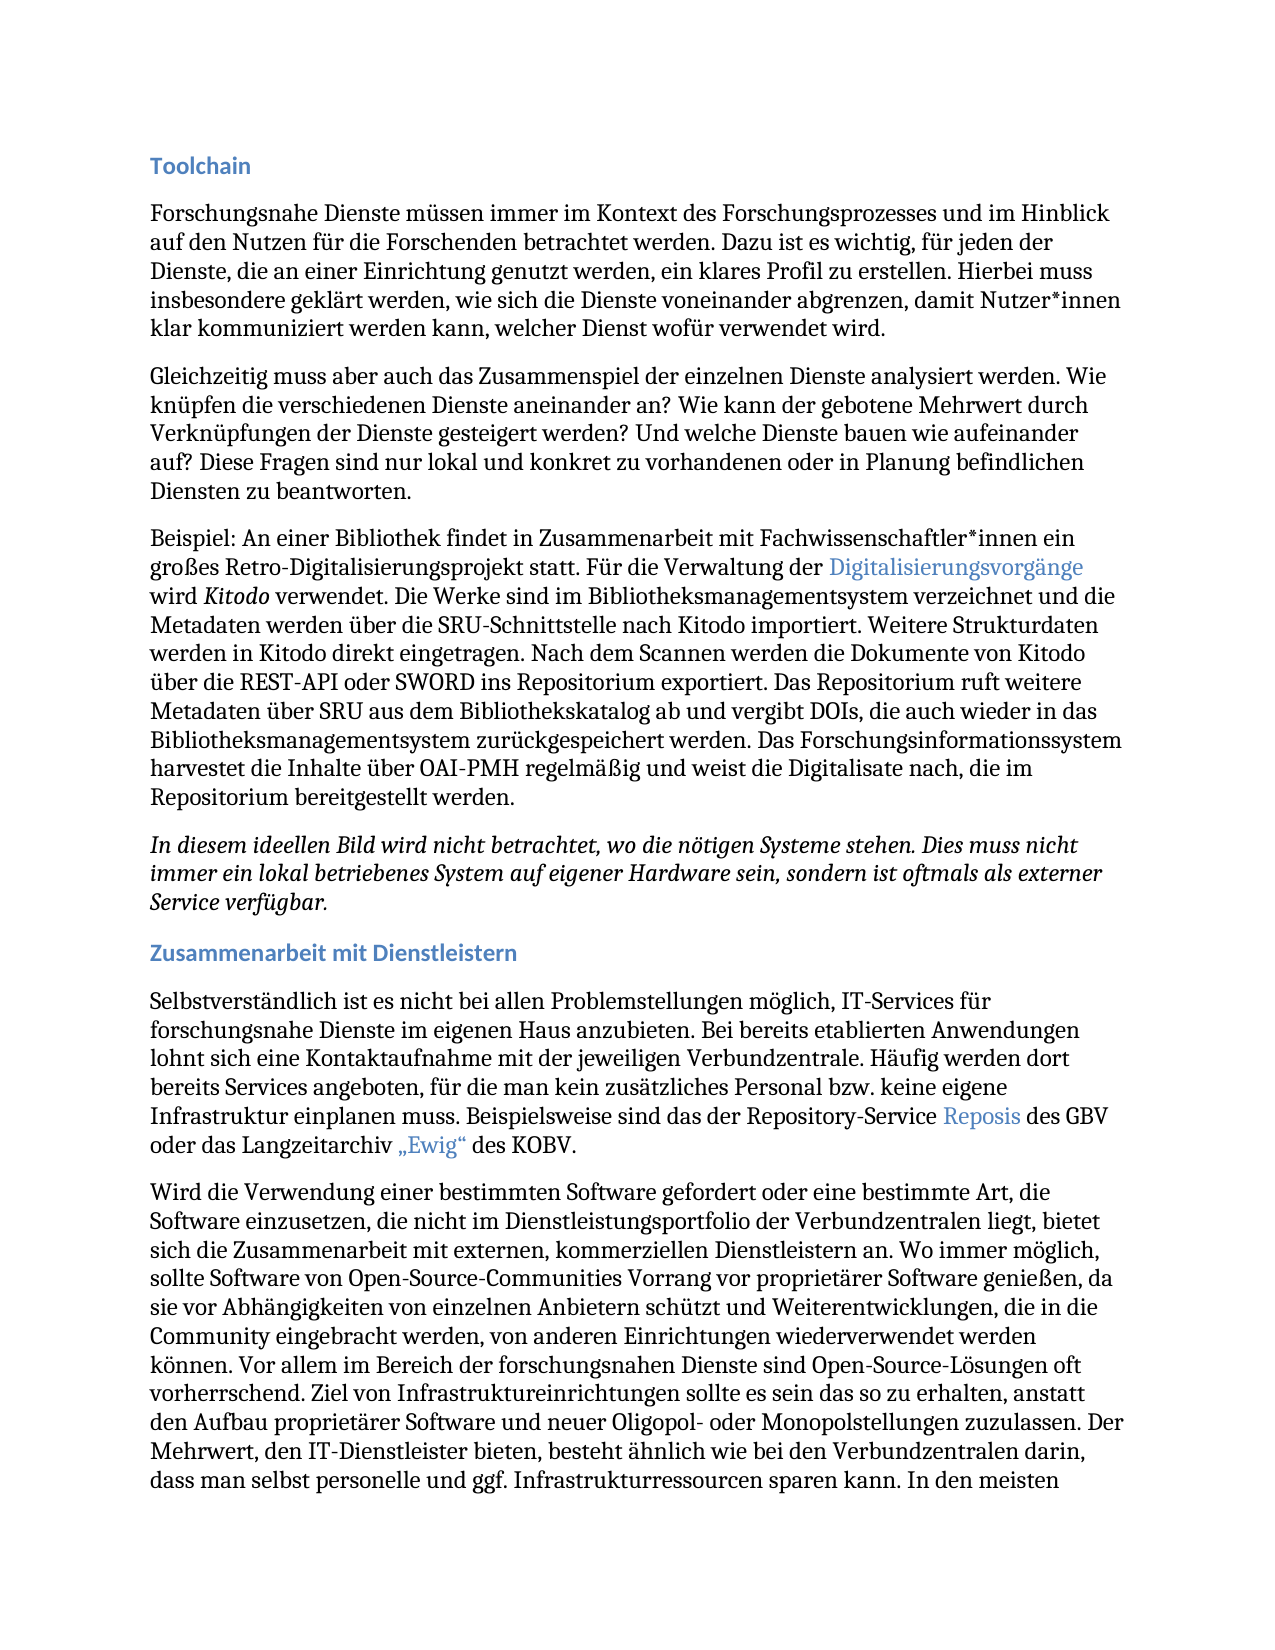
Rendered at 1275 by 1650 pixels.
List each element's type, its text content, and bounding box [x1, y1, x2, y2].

subtitle Zusammenarbeit mit Dienstleistern [150, 938, 1125, 968]
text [150, 1178, 1125, 1494]
text Selbstverständlich ist es nicht bei allen Problemstellungen möglich, IT-Services für forschungsnahe Dienste im eigenen Haus anzubieten. Bei bereits etablierten Anwendungen lohnt sich eine Kontaktaufnahme mit der jeweiligen Verbundzentrale. Häufig werden dort bereits Services angeboten, für die man kein zusätzliches Personal bzw. keine eigene Infrastruktur einplanen muss. Beispielsweise sind das der Repository-Service Reposis des GBV oder das Langzeitarchiv „Ewig“ des KOBV. [150, 987, 1125, 1159]
text Forschungsnahe Dienste müssen immer im Kontext des Forschungsprozesses und im Hinblick auf den Nutzen für die Forschenden betrachtet werden. Dazu ist es wichtig, für jeden der Dienste, die an einer Einrichtung genutzt werden, ein klares Profil zu erstellen. Hierbei muss insbesondere geklärt werden, wie sich die Dienste voneinander abgrenzen, damit Nutzer*innen klar kommuniziert werden kann, welcher Dienst wofür verwendet wird. [150, 199, 1125, 343]
text Gleichzeitig muss aber auch das Zusammenspiel der einzelnen Dienste analysiert werden. Wie knüpfen die verschiedenen Dienste aneinander an? Wie kann der gebotene Mehrwert durch Verknüpfungen der Dienste gesteigert werden? Und welche Dienste bauen wie aufeinander auf? Diese Fragen sind nur lokal und konkret zu vorhandenen oder in Planung befindlichen Diensten zu beantworten. [150, 362, 1125, 506]
text Beispiel: An einer Bibliothek findet in Zusammenarbeit mit Fachwissenschaftler*innen ein großes Retro-Digitalisierungsprojekt statt. Für die Verwaltung der Digitalisierungsvorgänge wird Kitodo verwendet. Die Werke sind im Bibliotheksmanagementsystem verzeichnet und die Metadaten werden über die SRU-Schnittstelle nach Kitodo importiert. Weitere Strukturdaten werden in Kitodo direkt eingetragen. Nach dem Scannen werden die Dokumente von Kitodo über die REST-API oder SWORD ins Repositorium exportiert. Das Repositorium ruft weitere Metadaten über SRU aus dem Bibliothekskatalog ab und vergibt DOIs, die auch wieder in das Bibliotheksmanagementsystem zurückgespeichert werden. Das Forschungsinformationssystem harvestet die Inhalte über OAI-PMH regelmäßig und weist die Digitalisate nach, die im Repositorium bereitgestellt werden. [150, 524, 1125, 812]
subtitle Toolchain [150, 150, 1125, 181]
text In diesem ideellen Bild wird nicht betrachtet, wo die nötigen Systeme stehen. Dies muss nicht immer ein lokal betriebenes System auf eigener Hardware sein, sondern ist oftmals als externer Service verfügbar. [150, 831, 1125, 917]
